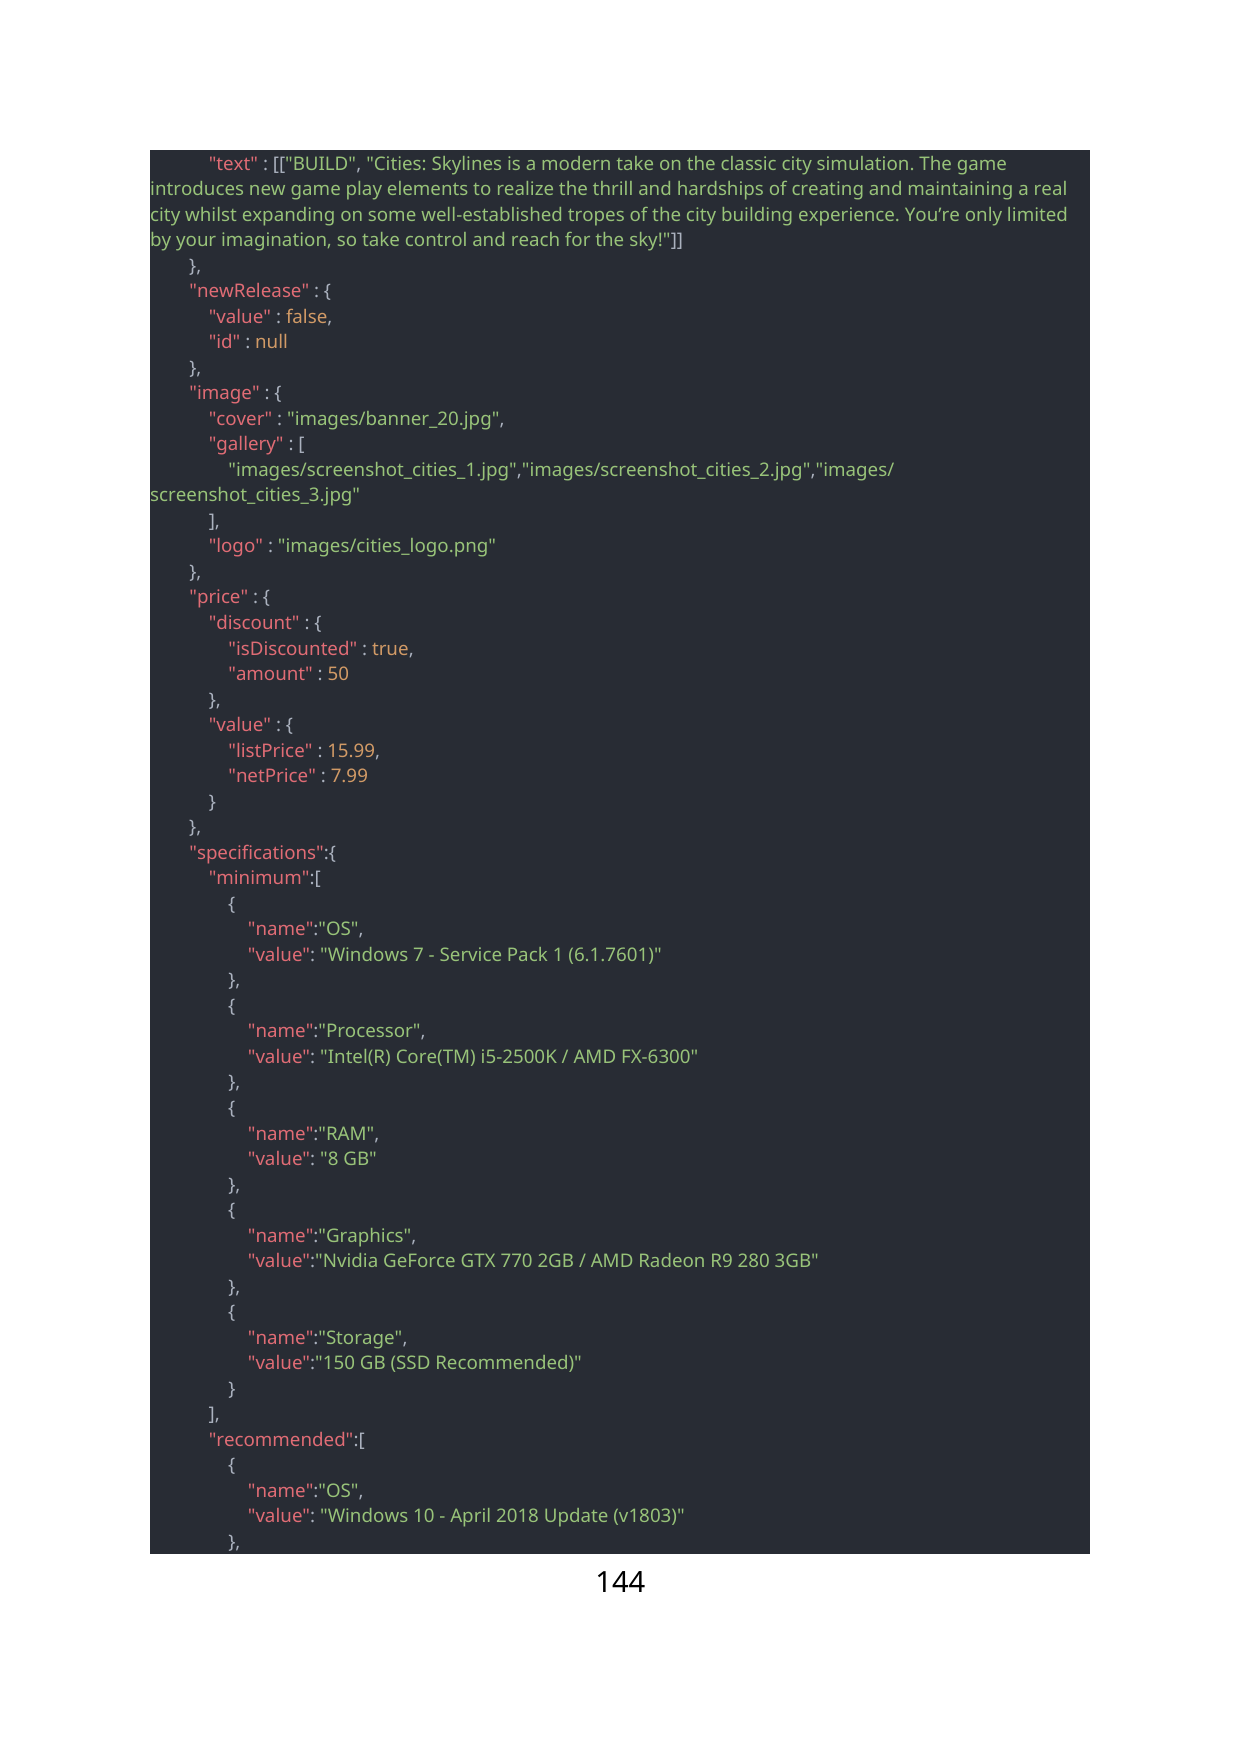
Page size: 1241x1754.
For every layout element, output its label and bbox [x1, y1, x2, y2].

text [150, 150, 1090, 1554]
